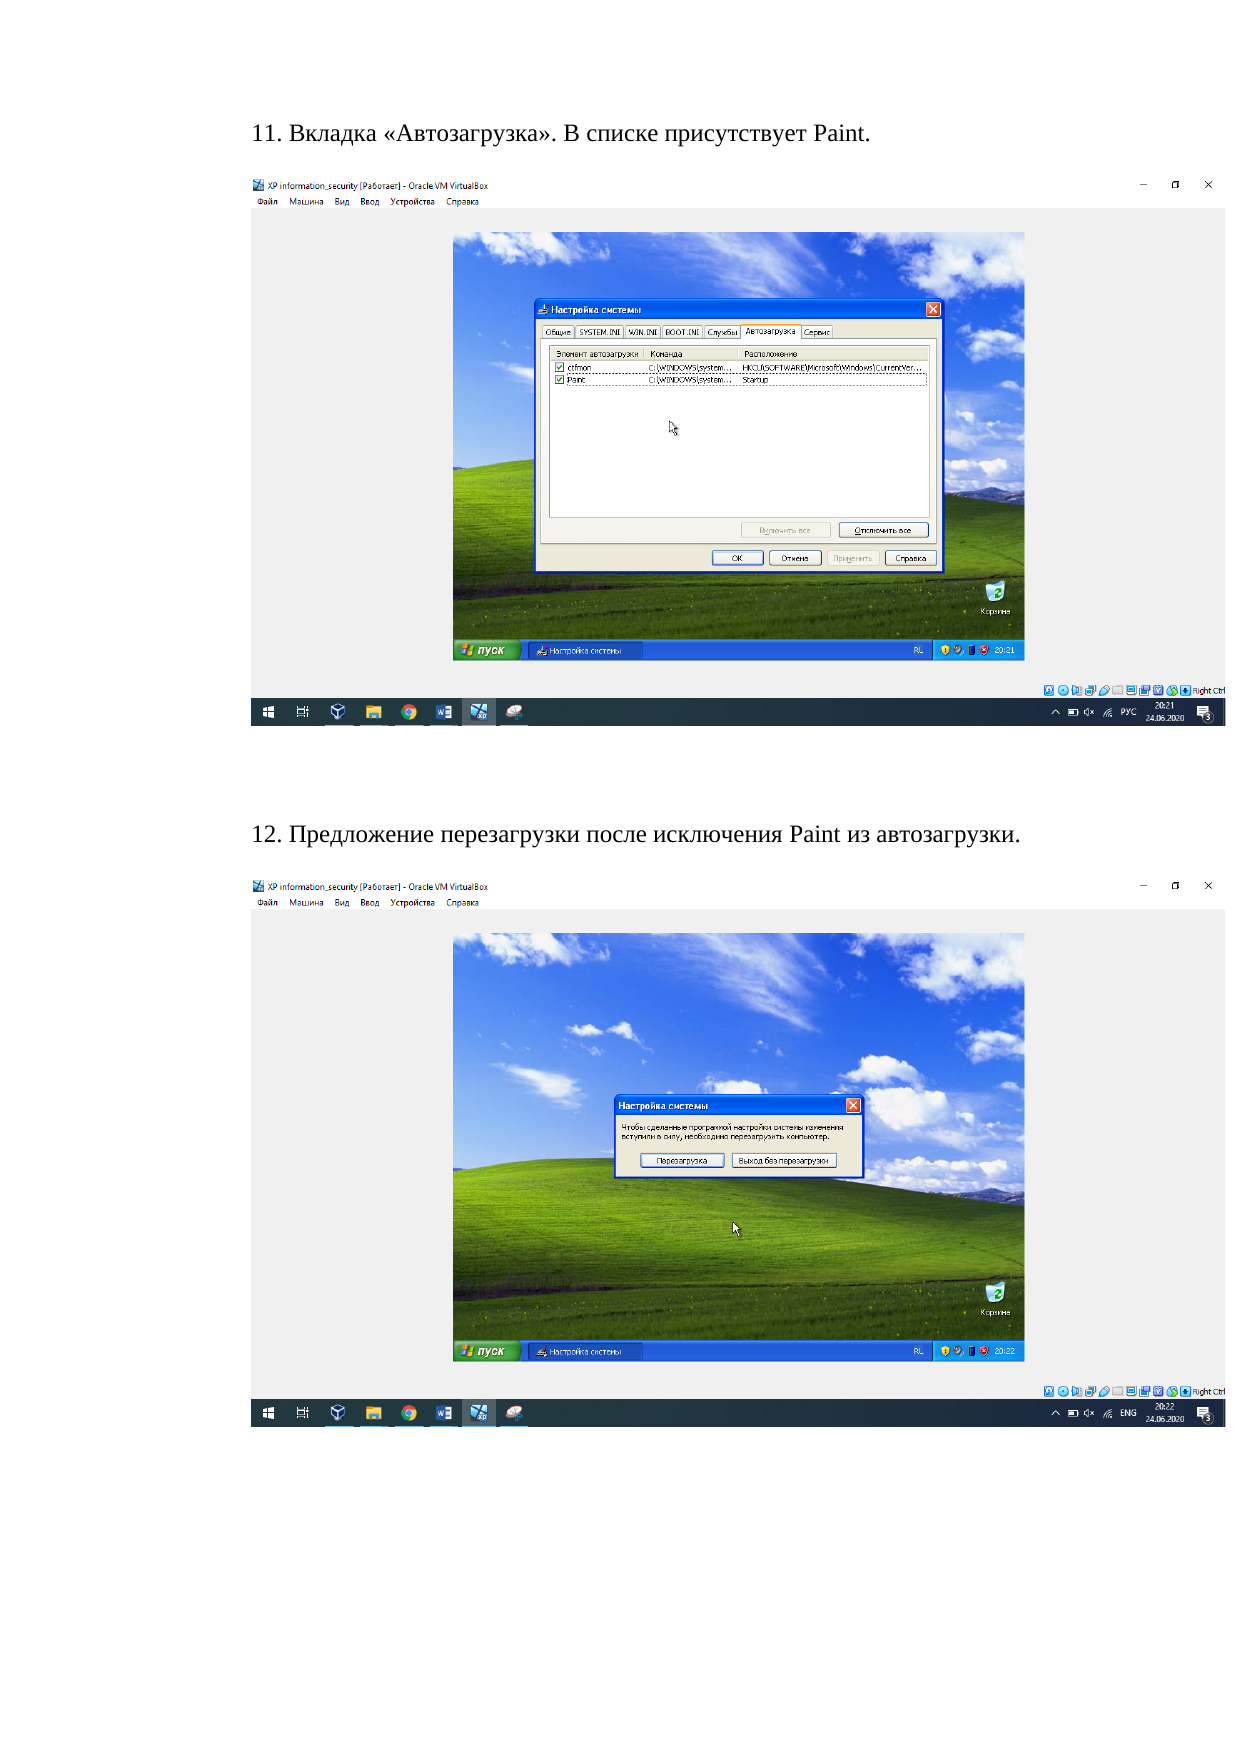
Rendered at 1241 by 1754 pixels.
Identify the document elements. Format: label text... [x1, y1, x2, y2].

picture [251, 878, 1226, 1427]
text 11. Вкладка «Автозагрузка». В списке присутствует Paint. [177, 118, 1152, 147]
text 12. Предложение перезагрузки после исключения Paint из автозагрузки. [177, 819, 1152, 848]
picture [251, 177, 1226, 726]
